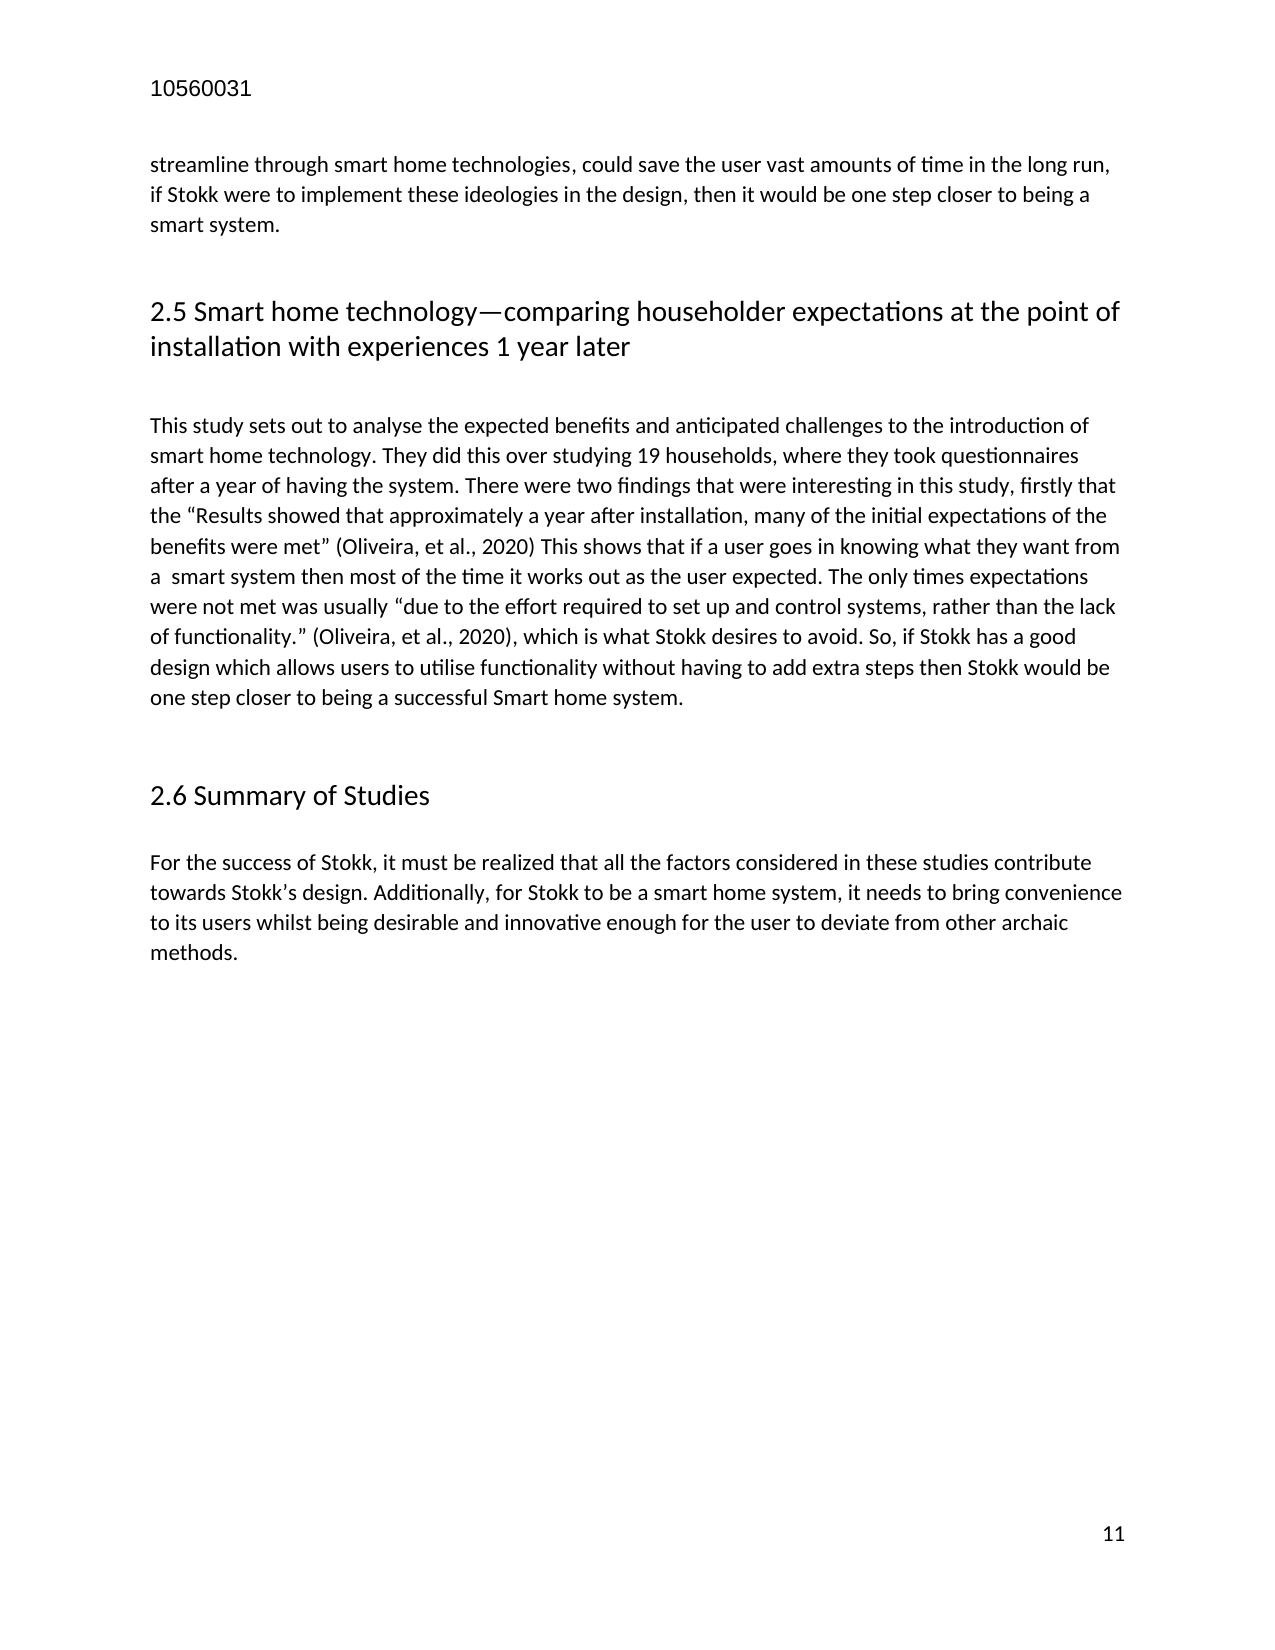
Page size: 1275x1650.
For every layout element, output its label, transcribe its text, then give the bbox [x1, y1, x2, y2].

subtitle 2.5 Smart home technology—comparing householder expectations at the point of installation with experiences 1 year later [150, 293, 1125, 364]
text This study sets out to analyse the expected benefits and anticipated challenges to the introduction of smart home technology. They did this over studying 19 households, where they took questionnaires after a year of having the system. There were two findings that were interesting in this study, firstly that the “Results showed that approximately a year after installation, many of the initial expectations of the benefits were met” This shows that if a user goes in knowing what they want from a smart system then most of the time it works out as the user expected. The only times expectations were not met was usually “due to the effort required to set up and control systems, rather than the lack of functionality.”, which is what Stokk desires to avoid. So, if Stokk has a good design which allows users to utilise functionality without having to add extra steps then Stokk would be one step closer to being a successful Smart home system. [150, 411, 1125, 711]
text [150, 150, 1125, 238]
text For the success of Stokk, it must be realized that all the factors considered in these studies contribute towards Stokk’s design. Additionally, for Stokk to be a smart home system, it needs to bring convenience to its users whilst being desirable and innovative enough for the user to deviate from other archaic methods. [150, 848, 1125, 967]
subtitle 2.6 Summary of Studies [150, 777, 1125, 812]
